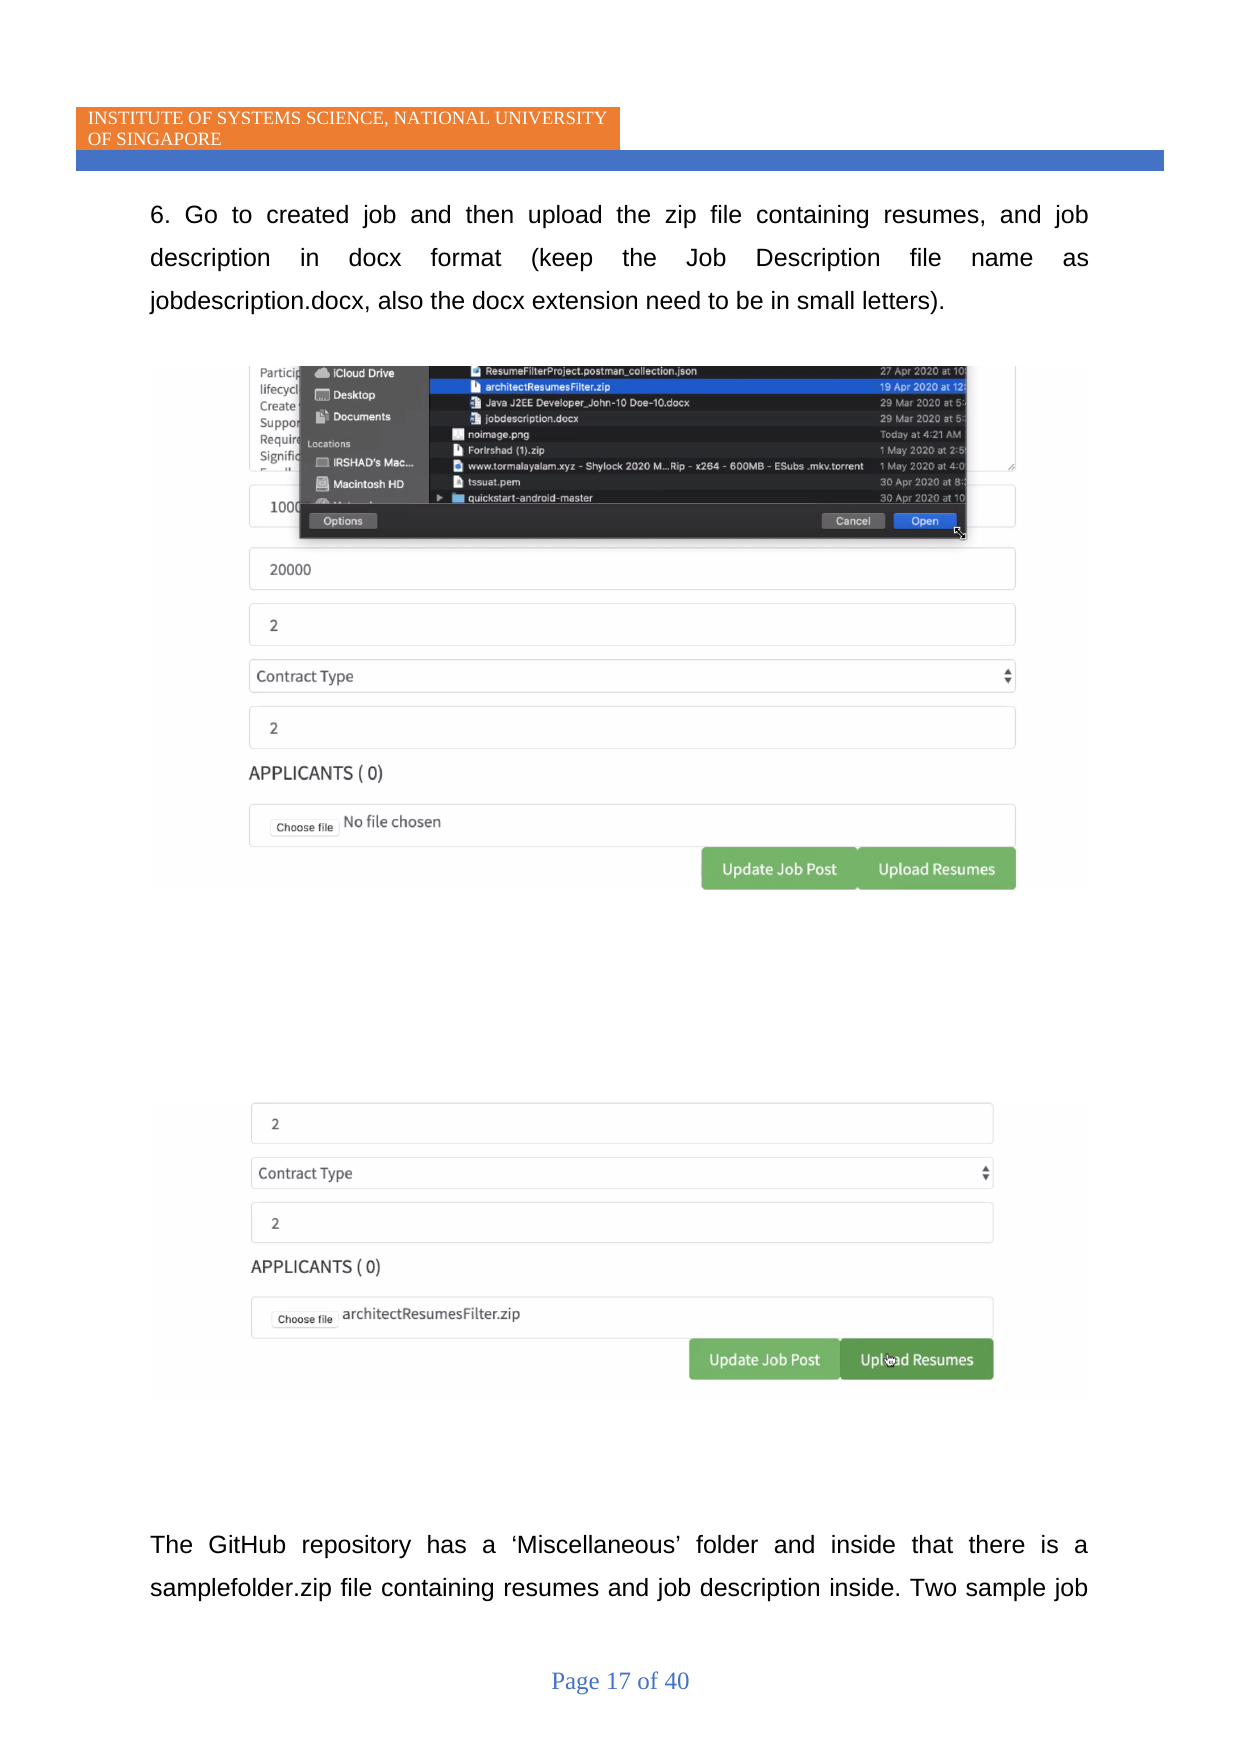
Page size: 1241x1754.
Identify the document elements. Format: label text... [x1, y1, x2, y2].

picture [150, 366, 1090, 890]
picture [150, 1102, 1090, 1398]
text 6. Go to created job and then upload the zip file containing resumes, and job description in docx format (keep the Job Description file name as jobdescription.docx, also the docx extension need to be in small letters). [150, 200, 1090, 315]
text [150, 1530, 1090, 1602]
